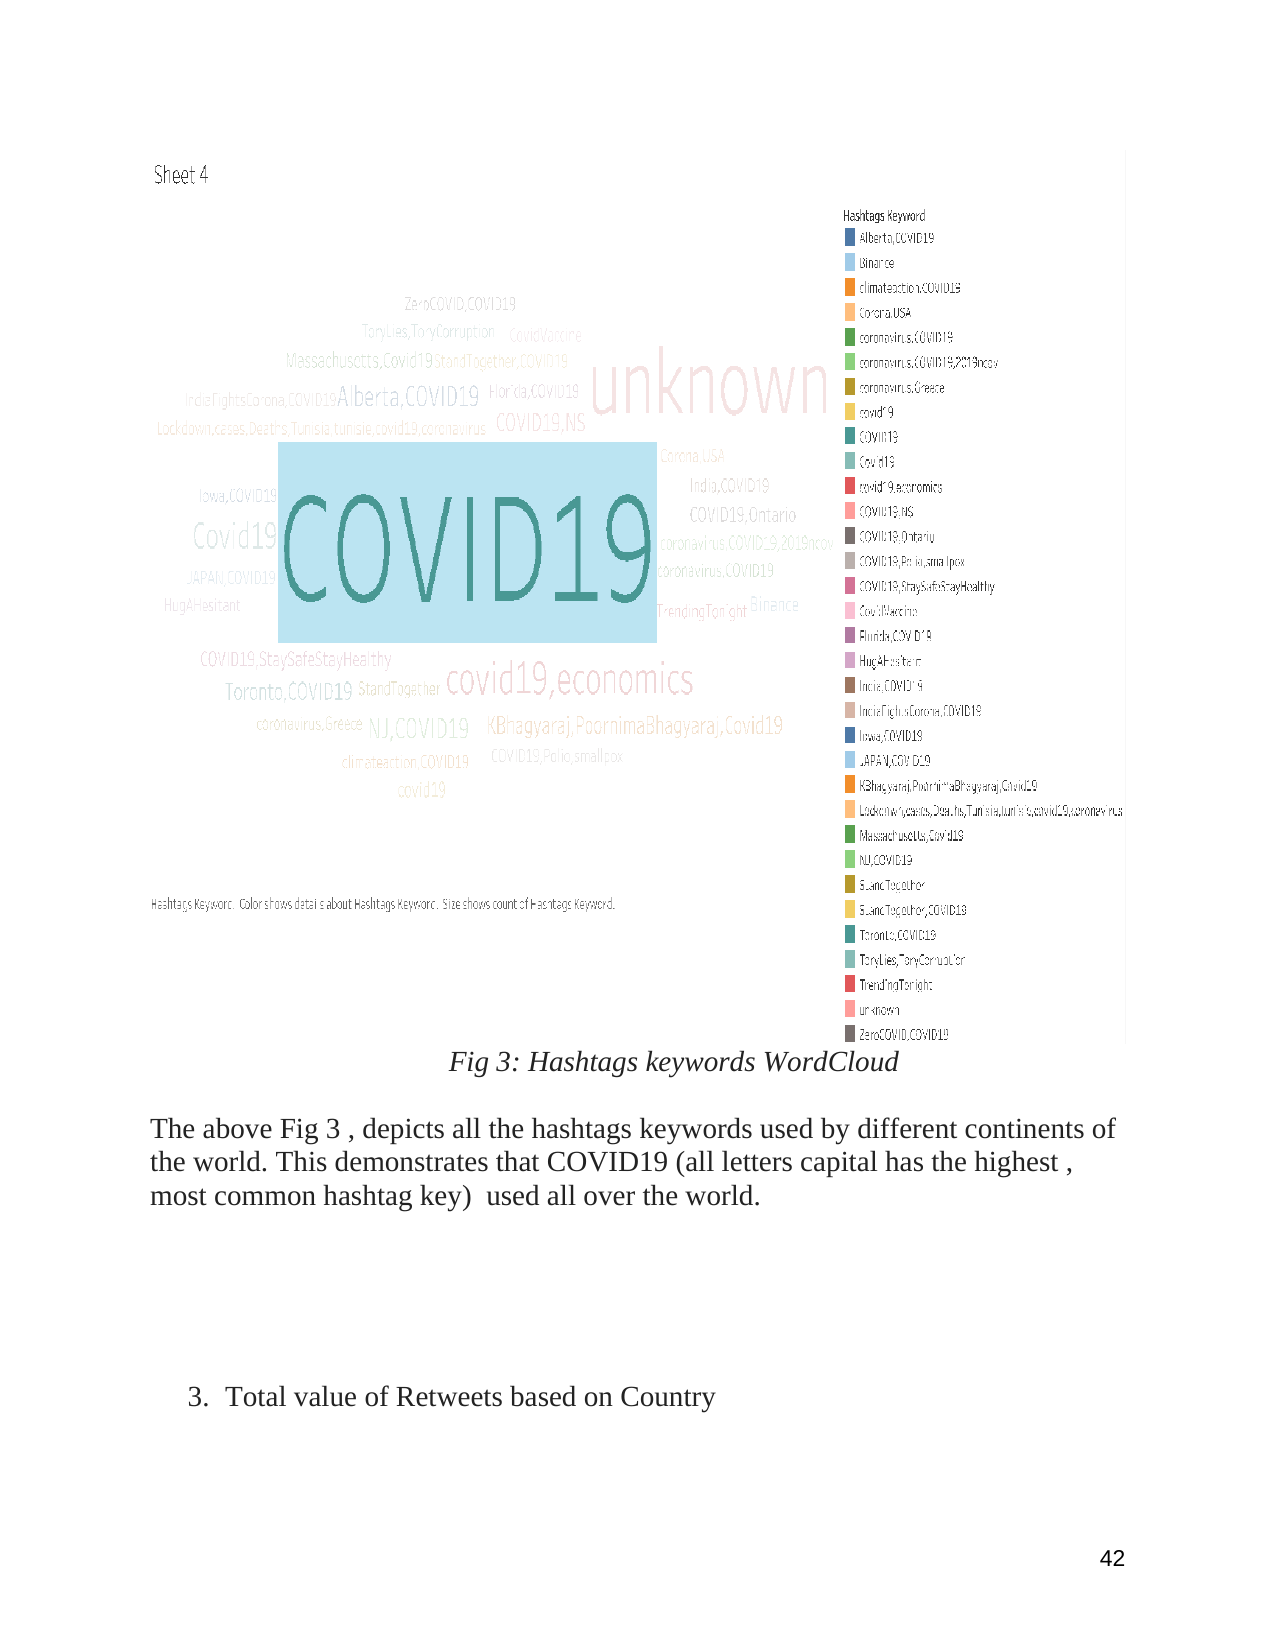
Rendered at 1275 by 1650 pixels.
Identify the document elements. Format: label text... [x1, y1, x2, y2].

text The above Fig 3 , depicts all the hashtags keywords used by different continents of the world. This demonstrates that COVID19 (all letters capital has the highest , most common hashtag key) used all over the world. [150, 1111, 1125, 1212]
picture [150, 150, 1125, 1044]
text Fig 3: Hashtags keywords WordCloud [225, 1044, 1125, 1077]
list Total value of Retweets based on Country [187, 1379, 1125, 1413]
